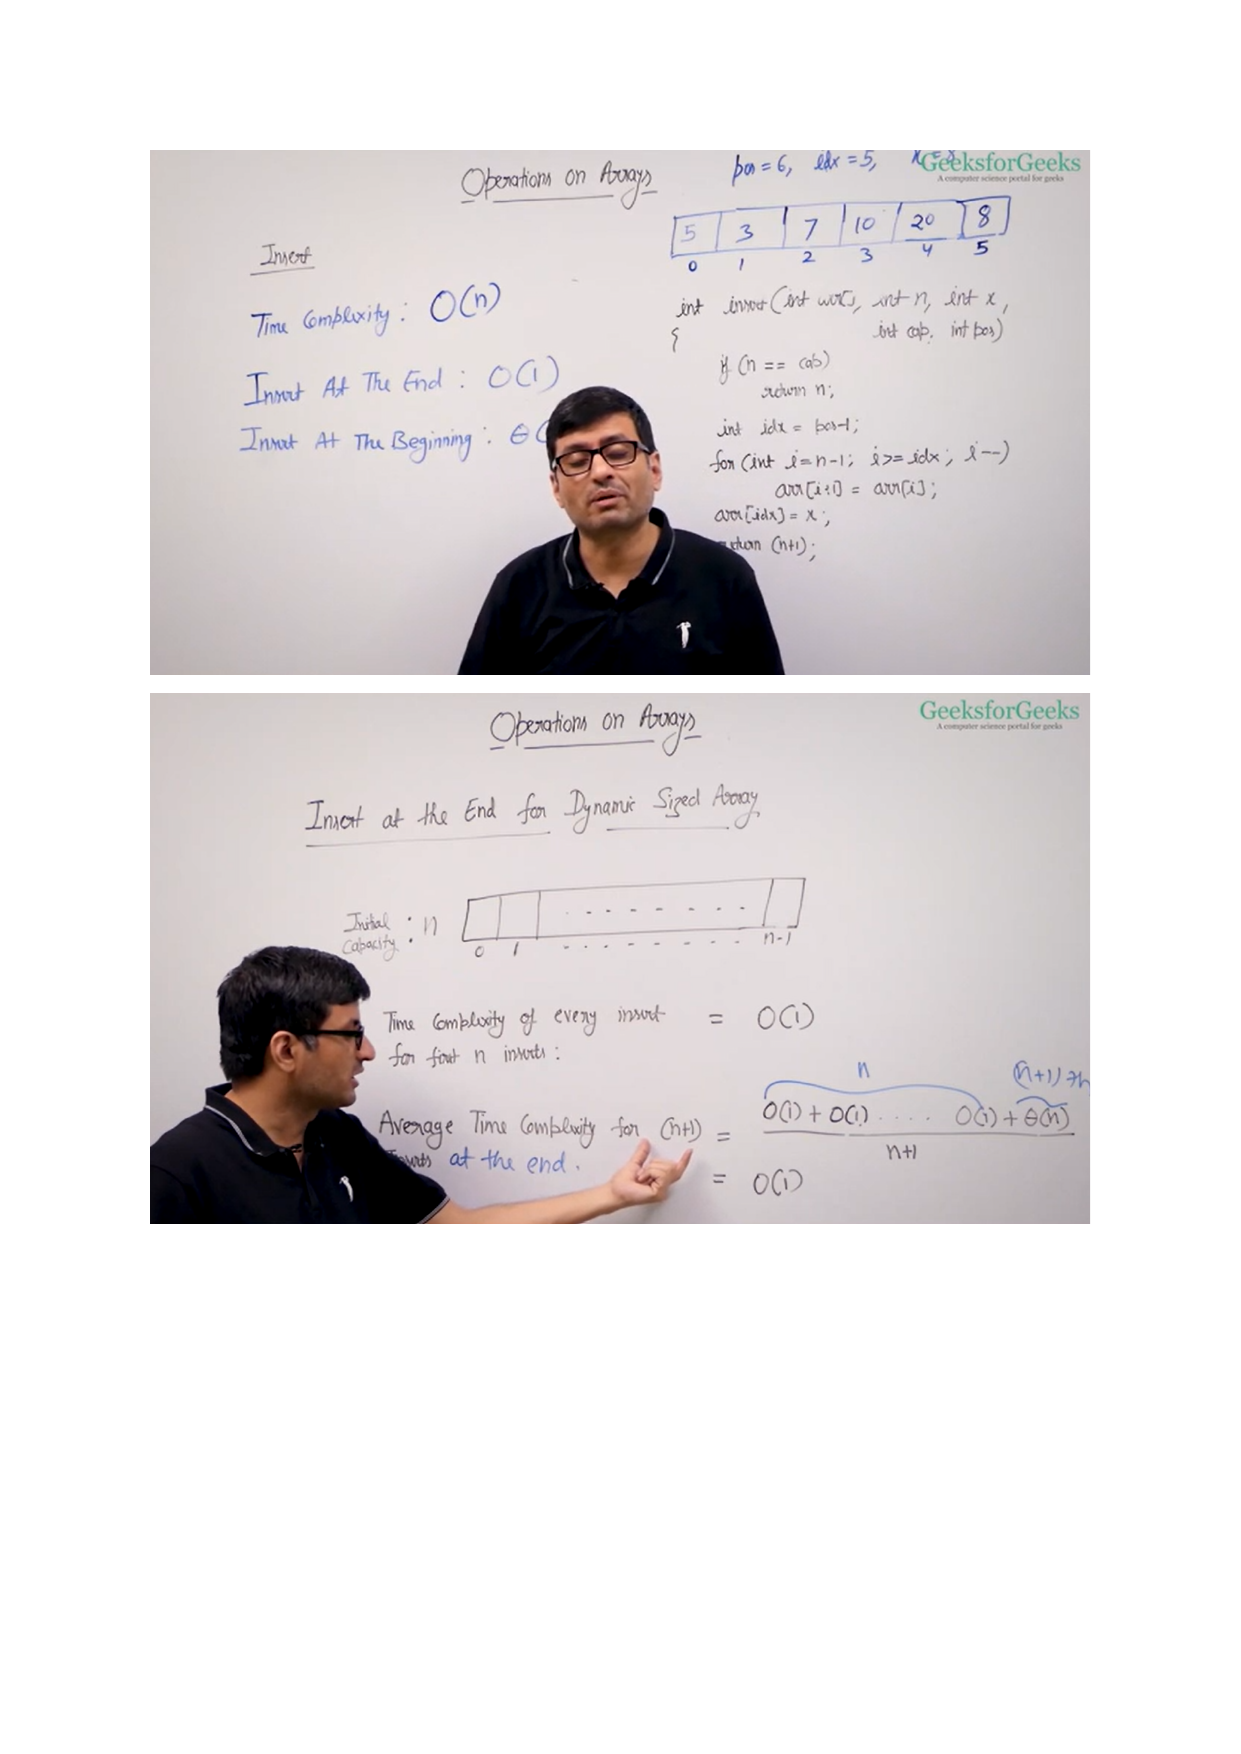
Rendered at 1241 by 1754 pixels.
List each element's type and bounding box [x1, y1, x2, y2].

picture [150, 693, 1091, 1224]
picture [150, 150, 1091, 675]
